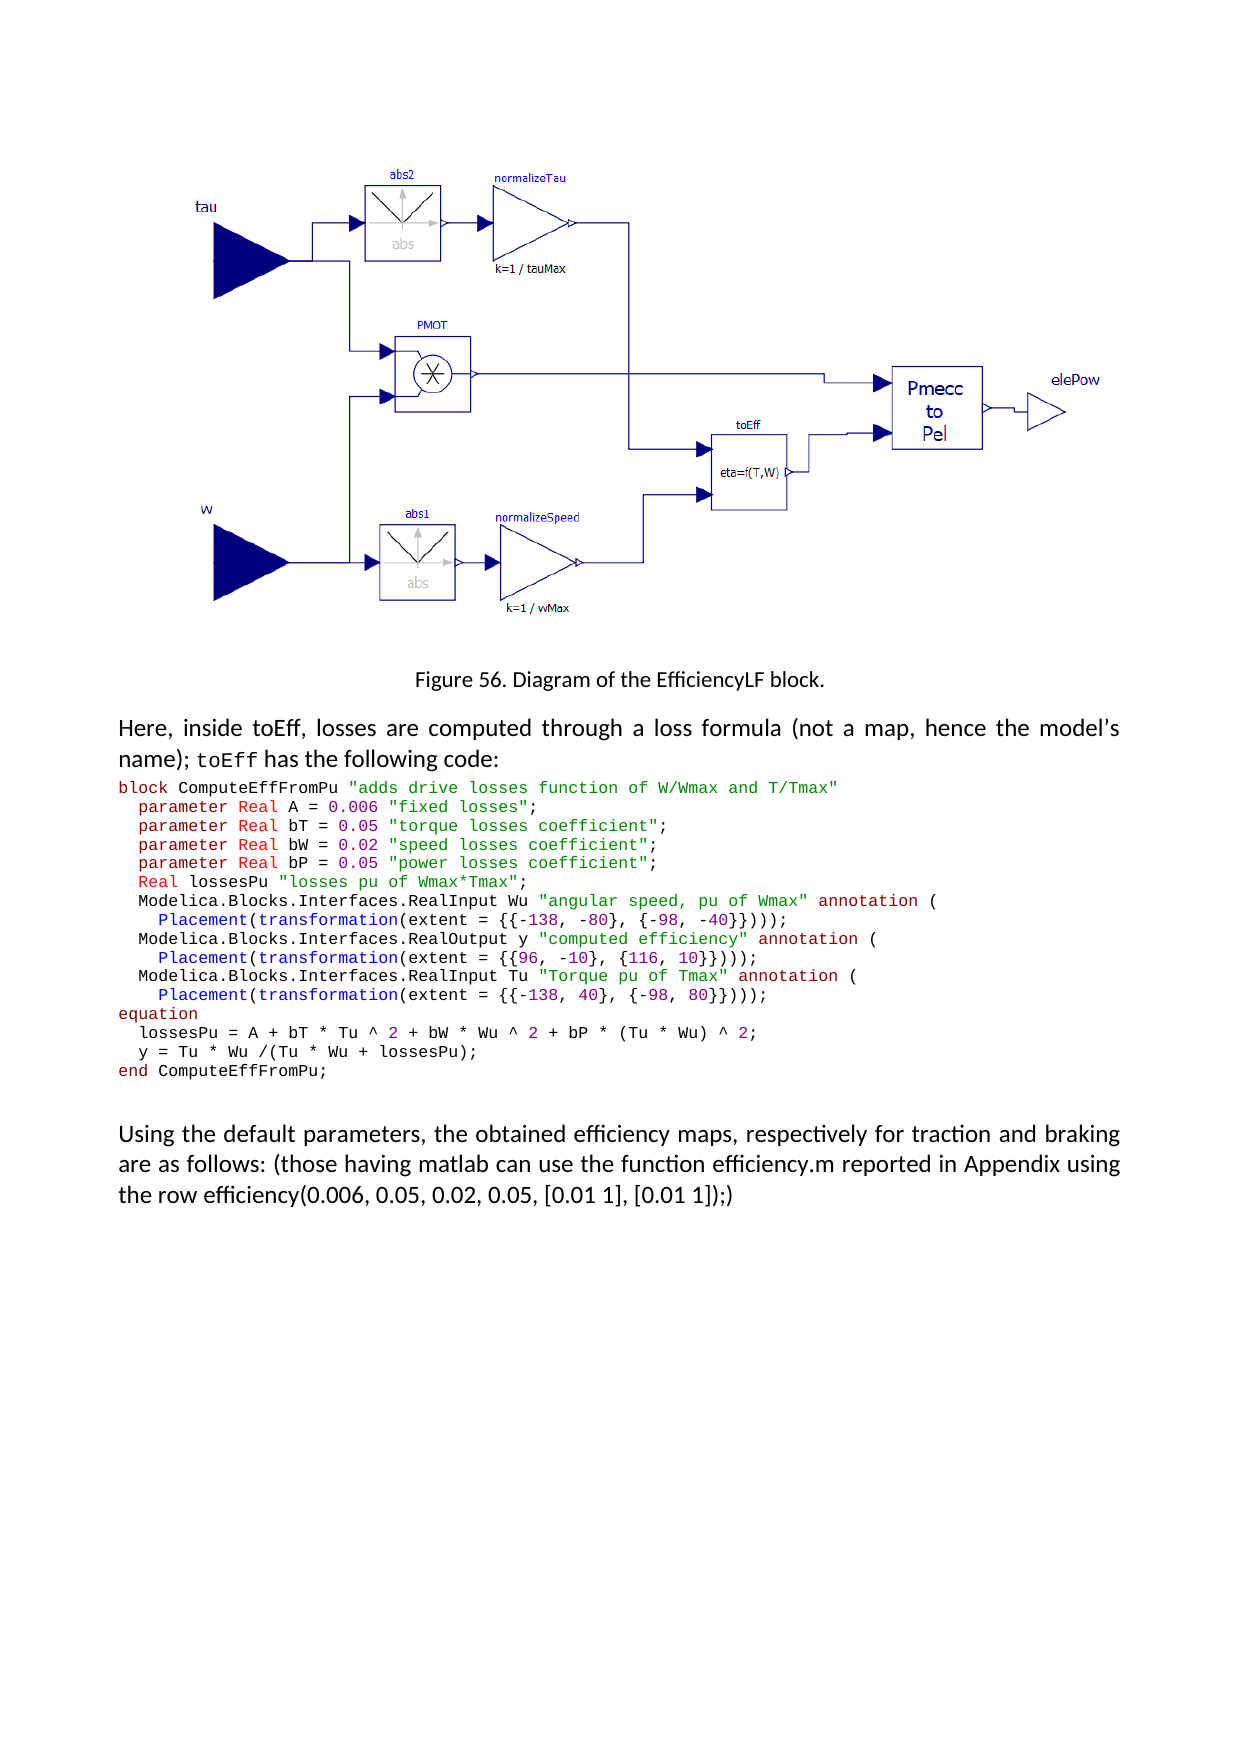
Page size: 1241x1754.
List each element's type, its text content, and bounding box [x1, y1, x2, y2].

text parameter Real bT = 0.05 "torque losses coefficient"; [118, 817, 1122, 836]
text Modelica.Blocks.Interfaces.RealInput Wu "angular speed, pu of Wmax" annotation ( [118, 893, 1122, 911]
text end ComputeEffFromPu; [118, 1062, 1122, 1081]
picture [118, 147, 1123, 660]
text equation [118, 1006, 1122, 1024]
text Modelica.Blocks.Interfaces.RealInput Tu "Torque pu of Tmax" annotation ( [118, 968, 1122, 987]
text parameter Real A = 0.006 "fixed losses"; [118, 798, 1122, 817]
text lossesPu = A + bT * Tu ^ 2 + bW * Wu ^ 2 + bP * (Tu * Wu) ^ 2; [118, 1024, 1122, 1043]
text parameter Real bP = 0.05 "power losses coefficient"; [118, 855, 1122, 874]
text Placement(transformation(extent = {{96, -10}, {116, 10}}))); [118, 949, 1122, 968]
text Using the default parameters, the obtained efficiency maps, respectively for traction and braking are as follows: (those having matlab can use the function efficiency.m reported in Appendix using the row efficiency(0.006, 0.05, 0.02, 0.05, [0.01 1], [0.01 1]);) [118, 1118, 1122, 1209]
text Figure 56. Diagram of the EfficiencyLF block. [118, 665, 1122, 693]
text y = Tu * Wu /(Tu * Wu + lossesPu); [118, 1043, 1122, 1062]
text block ComputeEffFromPu "adds drive losses function of W/Wmax and T/Tmax" [118, 779, 1122, 798]
text Real lossesPu "losses pu of Wmax*Tmax"; [118, 874, 1122, 893]
text Modelica.Blocks.Interfaces.RealOutput y "computed efficiency" annotation ( [118, 930, 1122, 949]
text Here, inside toEff, losses are computed through a loss formula (not a map, hence the model’s name); toEff has the following code: [118, 712, 1122, 773]
text Placement(transformation(extent = {{-138, 40}, {-98, 80}}))); [118, 987, 1122, 1006]
text parameter Real bW = 0.02 "speed losses coefficient"; [118, 836, 1122, 855]
text Placement(transformation(extent = {{-138, -80}, {-98, -40}}))); [118, 911, 1122, 930]
